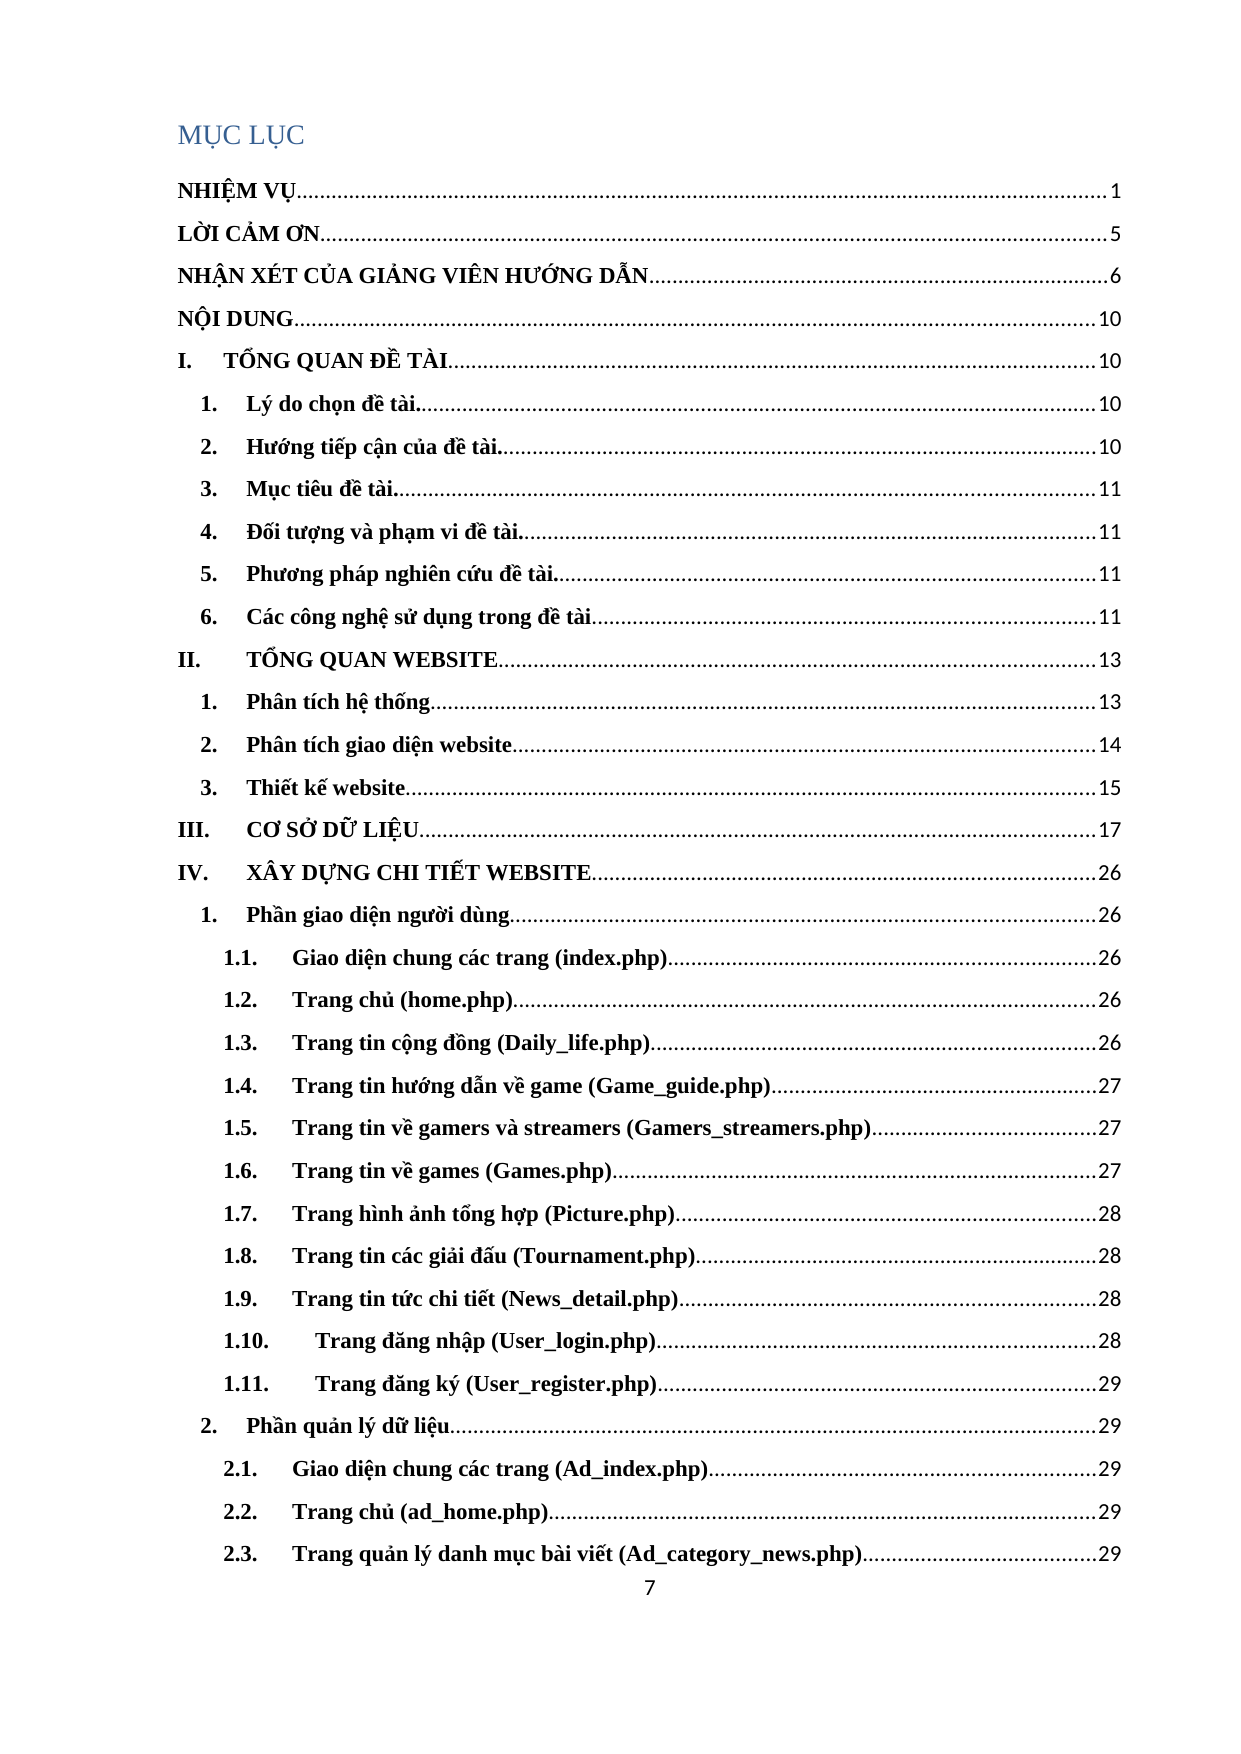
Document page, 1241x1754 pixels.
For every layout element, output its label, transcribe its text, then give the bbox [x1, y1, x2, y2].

text 2.2. Trang chủ (ad_home.php) 29 [223, 1497, 1122, 1525]
text 1.7. Trang hình ảnh tổng hợp (Picture.php) 28 [223, 1199, 1122, 1227]
text 1.11. Trang đăng ký (User_register.php) 29 [223, 1369, 1122, 1397]
text 1.8. Trang tin các giải đấu (Tournament.php) 28 [223, 1241, 1122, 1269]
text 1.10. Trang đăng nhập (User_login.php) 28 [223, 1326, 1122, 1354]
text 2.1. Giao diện chung các trang (Ad_index.php) 29 [223, 1454, 1122, 1482]
text NHIỆM VỤ 1 [177, 176, 1122, 204]
text 1. Lý do chọn đề tài. 10 [200, 389, 1122, 417]
text 3. Mục tiêu đề tài. 11 [200, 474, 1122, 502]
text LỜI CẢM ƠN 5 [177, 219, 1122, 247]
text 1.1. Giao diện chung các trang (index.php) 26 [223, 943, 1122, 971]
text 2. Phân tích giao diện website 14 [200, 730, 1122, 758]
text 1.6. Trang tin về games (Games.php) 27 [223, 1156, 1122, 1184]
text 1.4. Trang tin hướng dẫn về game (Game_guide.php) 27 [223, 1071, 1122, 1099]
text 1. Phân tích hệ thống 13 [200, 687, 1122, 715]
text IV. XÂY DỰNG CHI TIẾT WEBSITE 26 [177, 858, 1122, 886]
text NỘI DUNG 10 [177, 304, 1122, 332]
text 5. Phương pháp nghiên cứu đề tài. 11 [200, 559, 1122, 588]
text 2.3. Trang quản lý danh mục bài viết (Ad_category_news.php) 29 [223, 1539, 1122, 1567]
text NHẬN XÉT CỦA GIẢNG VIÊN HƯỚNG DẪN 6 [177, 261, 1122, 289]
text 1. Phần giao diện người dùng 26 [200, 900, 1122, 928]
text 4. Đối tượng và phạm vi đề tài. 11 [200, 517, 1122, 545]
text II. TỔNG QUAN WEBSITE 13 [177, 645, 1122, 673]
text 2. Hướng tiếp cận của đề tài. 10 [200, 432, 1122, 460]
text 1.3. Trang tin cộng đồng (Daily_life.php) 26 [223, 1028, 1122, 1056]
text I. TỔNG QUAN ĐỀ TÀI 10 [177, 347, 1122, 374]
text 1.5. Trang tin về gamers và streamers (Gamers_streamers.php) 27 [223, 1113, 1122, 1141]
text MỤC LỤC [177, 118, 1122, 151]
text 1.9. Trang tin tức chi tiết (News_detail.php) 28 [223, 1284, 1122, 1312]
text 3. Thiết kế website 15 [200, 773, 1122, 801]
text III. CƠ SỞ DỮ LIỆU 17 [177, 815, 1122, 843]
text 1.2. Trang chủ (home.php) 26 [223, 986, 1122, 1014]
text 6. Các công nghệ sử dụng trong đề tài 11 [200, 602, 1122, 630]
text 2. Phần quản lý dữ liệu 29 [200, 1412, 1122, 1440]
